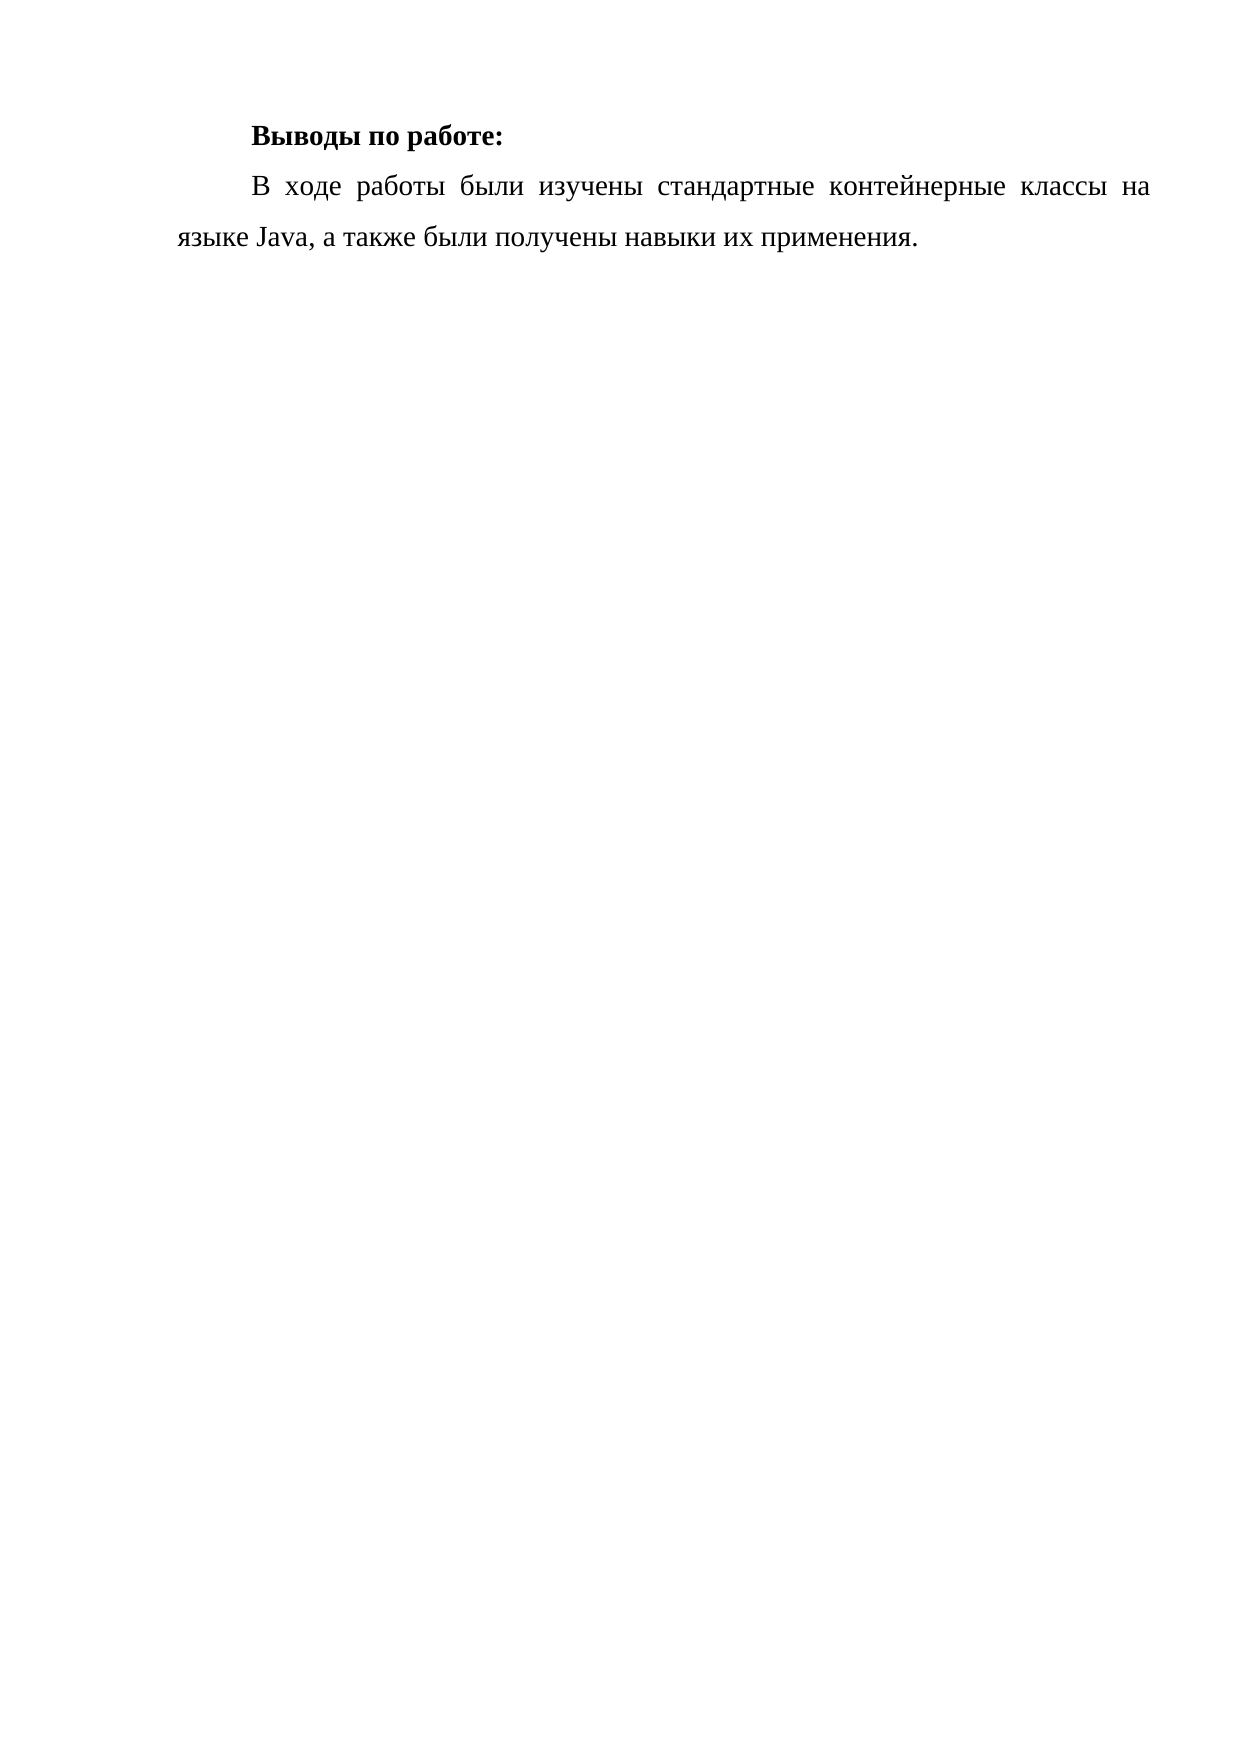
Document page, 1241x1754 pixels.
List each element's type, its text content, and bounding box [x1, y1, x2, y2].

text Выводы по работе: [177, 118, 1152, 152]
text В ходе работы были изучены стандартные контейнерные классы на языке Java, а также были получены навыки их применения. [177, 168, 1152, 252]
